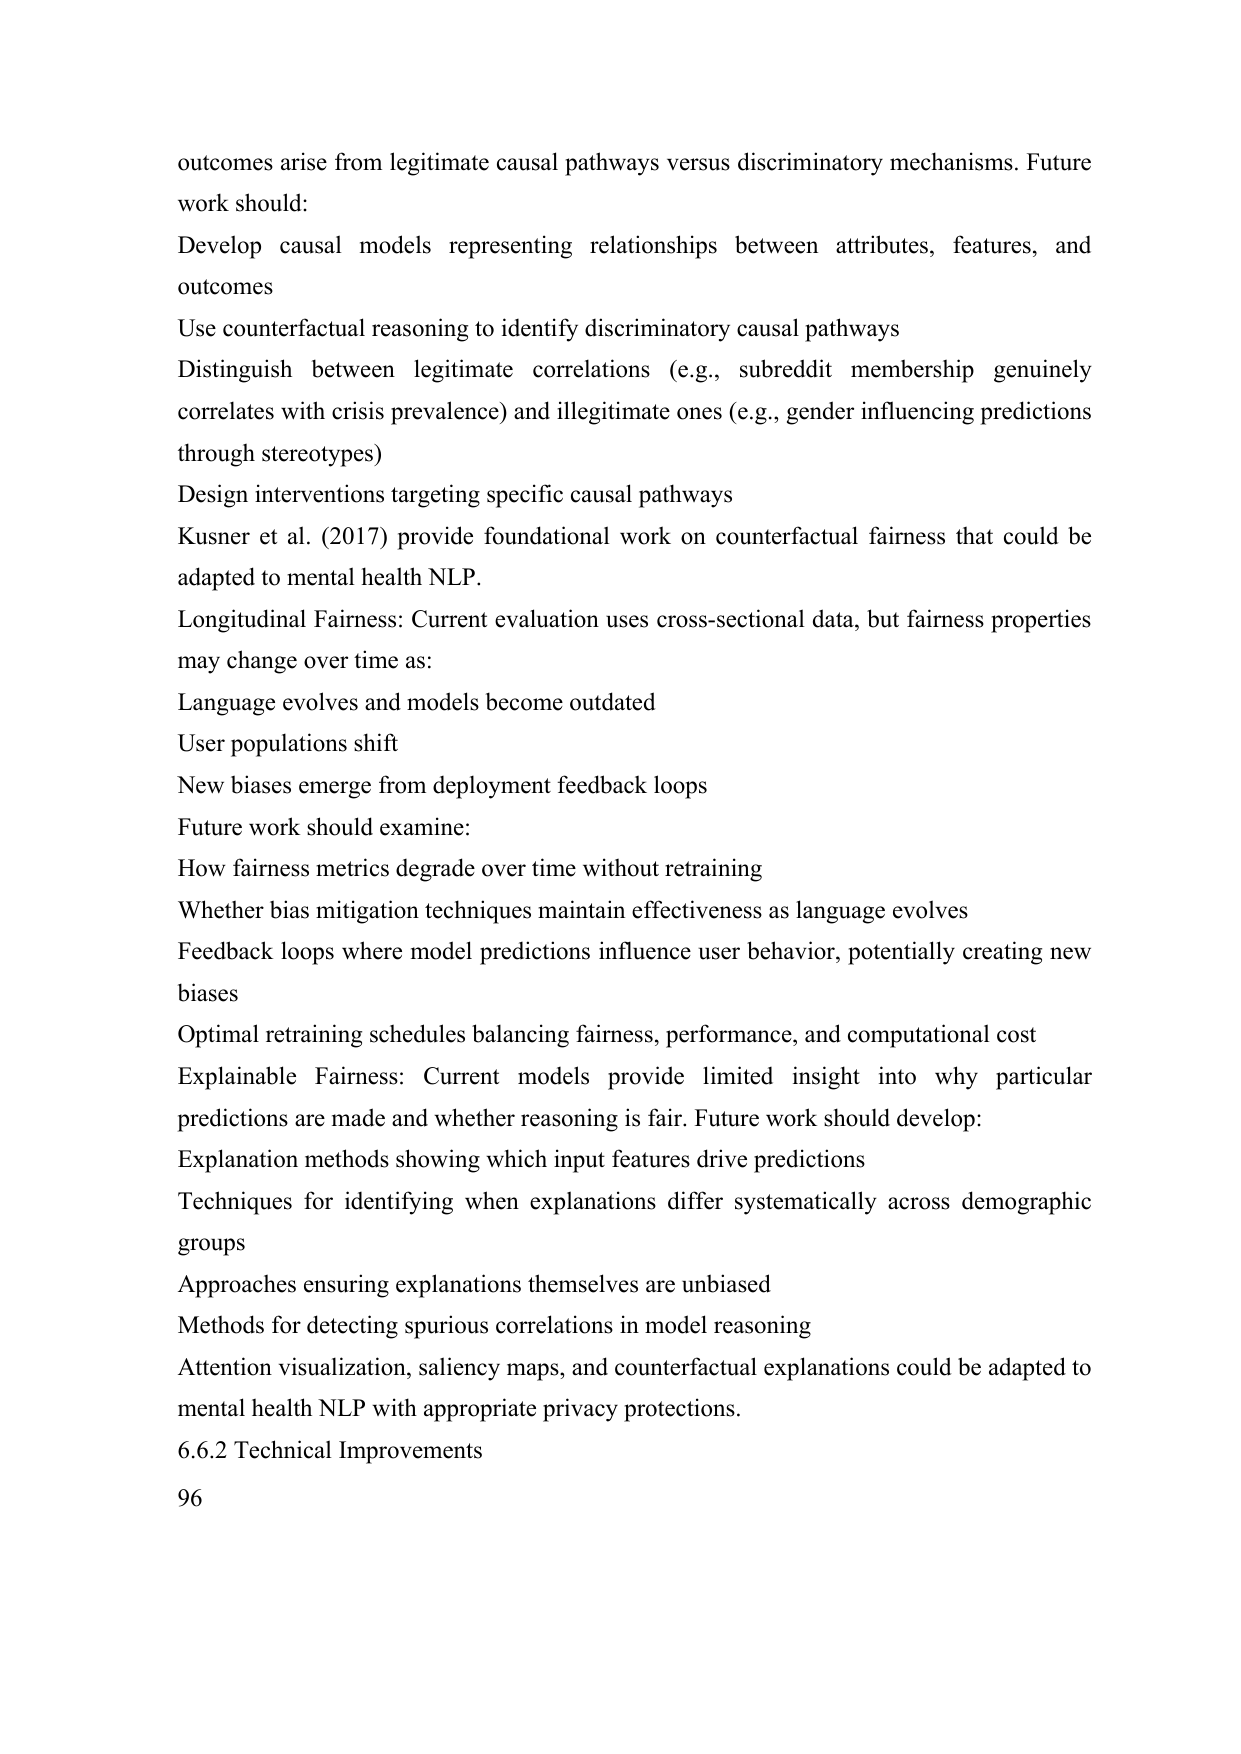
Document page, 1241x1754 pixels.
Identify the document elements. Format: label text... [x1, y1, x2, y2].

text Distinguish between legitimate correlations (e.g., subreddit membership genuinely correlates with crisis prevalence) and illegitimate ones (e.g., gender influencing predictions through stereotypes) [177, 1021, 1092, 1131]
text 6.6 Future Research Directions [177, 231, 1092, 258]
text Evaluate performance on intersectional subgroups (e.g., female × high-crisis) [177, 480, 1092, 508]
text Investigate whether existing biases compound or counteract at intersections [177, 605, 1092, 633]
text Kusner et al. (2017) provide foundational work on counterfactual fairness that could be adapted to mental health NLP. [177, 1187, 1092, 1256]
text Bonferroni correction or false discovery rate control would reduce Type I error risk but decrease power. [177, 148, 1092, 217]
text 6.6.1 Methodological Extensions [177, 272, 1092, 300]
text Longitudinal Fairness: Current evaluation uses cross-sectional data, but fairness properties may change over time as: [177, 1270, 1092, 1339]
text User populations shift [177, 1394, 1092, 1422]
text Intersectional Fairness Analysis: Current analysis examines protected attributes independently, missing intersectional effects. For example, female users in high-crisis communities might face compounded disadvantages not visible in single-attribute analysis. Future work should: [177, 314, 1092, 466]
text Develop causal models representing relationships between attributes, features, and outcomes [177, 896, 1092, 965]
text Language evolves and models become outdated [177, 1353, 1092, 1381]
text New biases emerge from deployment feedback loops [177, 1436, 1092, 1464]
text This extension requires larger datasets with sufficient samples in intersectional subgroups to enable reliable statistical analysis. [177, 646, 1092, 716]
text Develop fairness metrics sensitive to intersectional disparities [177, 522, 1092, 549]
text Design interventions addressing multiple axes of bias simultaneously [177, 563, 1092, 591]
text Causal Fairness: Current fairness metrics measure correlational patterns between protected attributes and outcomes. Causal fairness frameworks examine whether differences in outcomes arise from legitimate causal pathways versus discriminatory mechanisms. Future work should: [177, 729, 1092, 882]
text Use counterfactual reasoning to identify discriminatory causal pathways [177, 979, 1092, 1007]
text Design interventions targeting specific causal pathways [177, 1145, 1092, 1173]
